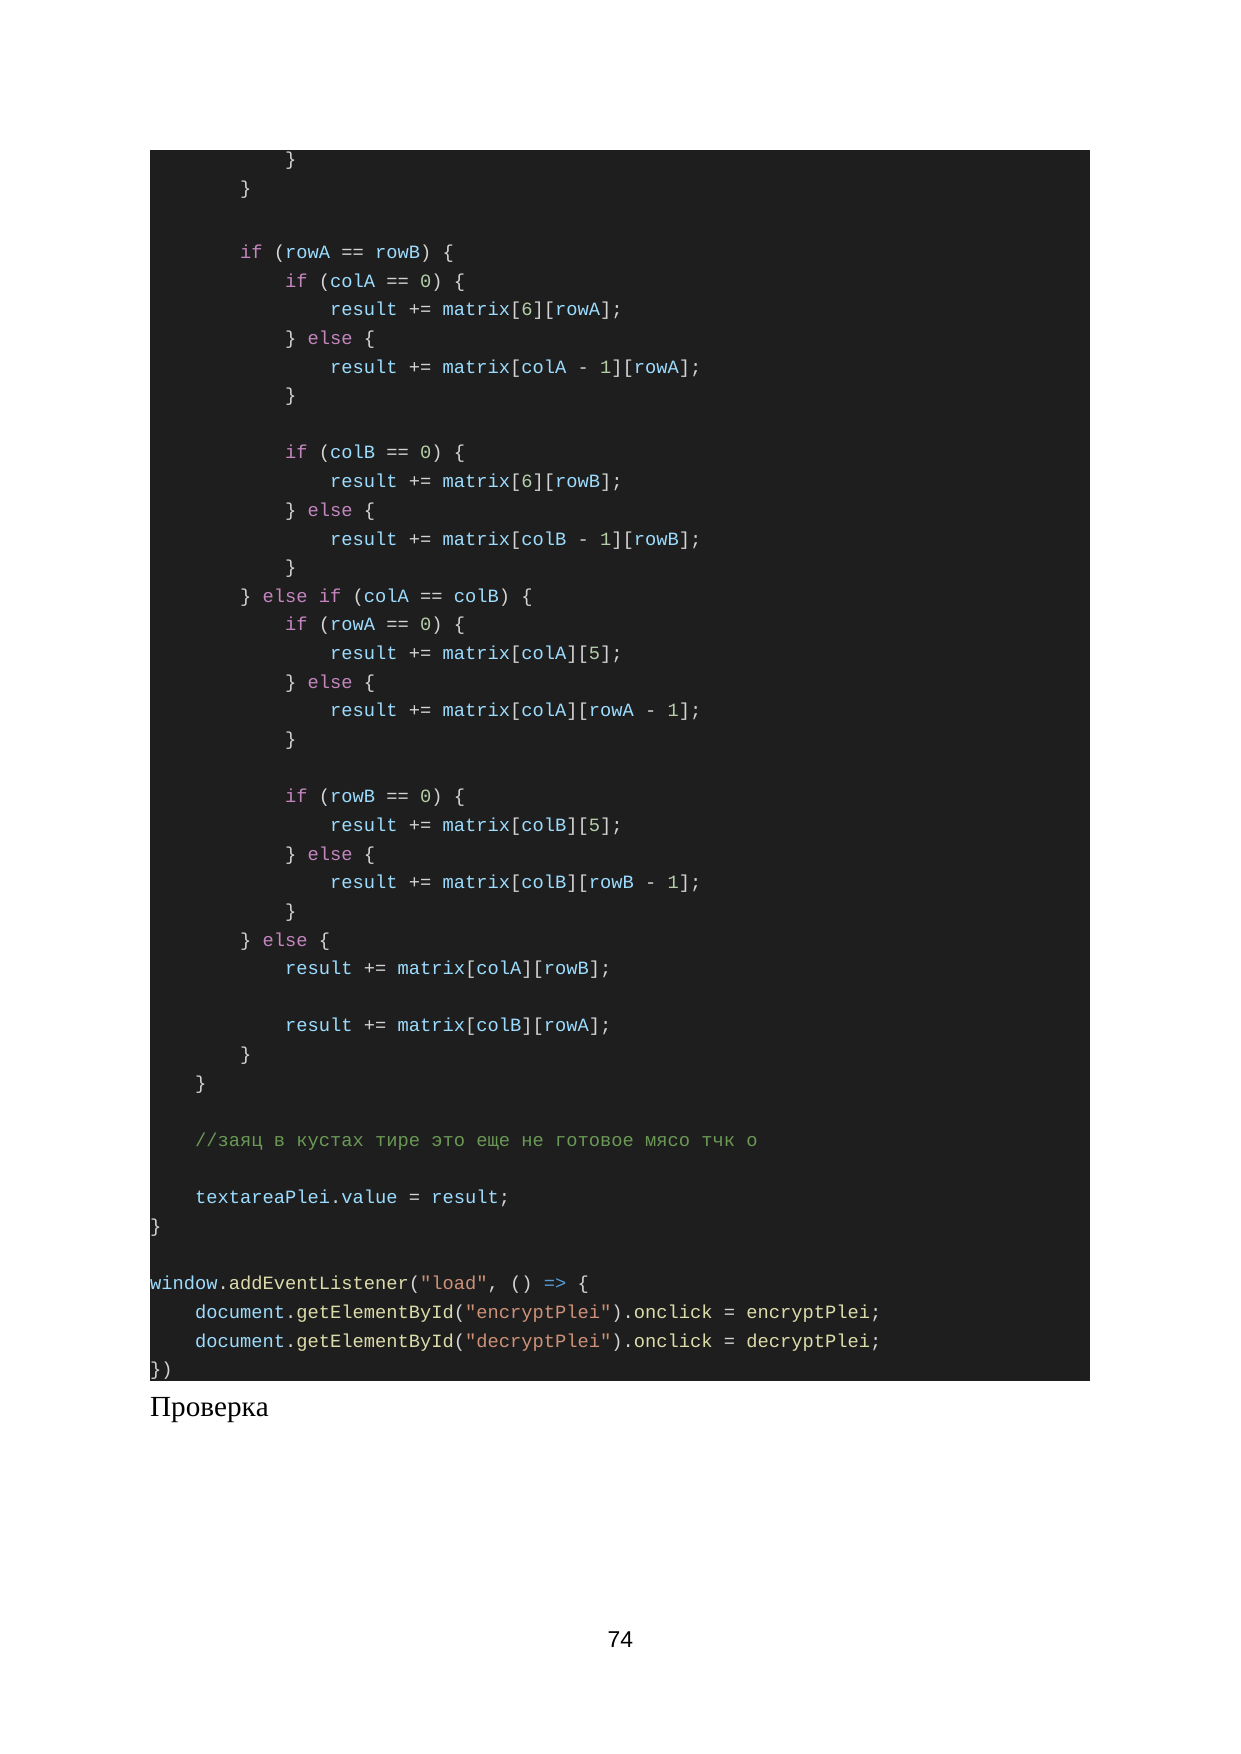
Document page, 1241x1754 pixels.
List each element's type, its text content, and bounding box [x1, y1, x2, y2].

text result += matrix[6][rowB]; [150, 472, 1090, 493]
text } else { [150, 844, 1090, 866]
text result += matrix[colB][rowB - 1]; [150, 873, 1090, 894]
text result += matrix[6][rowA]; [150, 300, 1090, 321]
text //заяц в кустах тире это еще не готовое мясо тчк о [150, 1131, 1090, 1152]
text if (colA == 0) { [150, 271, 1090, 293]
text result += matrix[colA - 1][rowA]; [150, 357, 1090, 379]
text }) [150, 1360, 1090, 1381]
text document.getElementById("decryptPlei").onclick = decryptPlei; [150, 1331, 1090, 1353]
text } else { [150, 329, 1090, 350]
text if (rowA == 0) { [150, 615, 1090, 636]
text } [150, 150, 1090, 171]
text if (rowA == rowB) { [150, 243, 1090, 264]
text result += matrix[colA][rowA - 1]; [150, 701, 1090, 722]
text } [150, 1073, 1090, 1095]
text } [150, 730, 1090, 751]
text result += matrix[colA][5]; [150, 644, 1090, 665]
text document.getElementById("encryptPlei").onclick = encryptPlei; [150, 1303, 1090, 1324]
text result += matrix[colB][rowA]; [150, 1016, 1090, 1037]
text } [150, 179, 1090, 200]
text if (rowB == 0) { [150, 787, 1090, 808]
text result += matrix[colB][5]; [150, 816, 1090, 837]
text result += matrix[colB - 1][rowB]; [150, 529, 1090, 551]
text } [150, 1045, 1090, 1066]
text } else { [150, 672, 1090, 694]
text } [150, 386, 1090, 407]
text Проверка [150, 1389, 1090, 1422]
text } else { [150, 930, 1090, 952]
text textareaPlei.value = result; [150, 1188, 1090, 1209]
text if (colB == 0) { [150, 443, 1090, 464]
text } else if (colA == colB) { [150, 587, 1090, 608]
text } [150, 1217, 1090, 1238]
text } [150, 902, 1090, 923]
text window.addEventListener("load", () => { [150, 1274, 1090, 1295]
text result += matrix[colA][rowB]; [150, 959, 1090, 980]
text } else { [150, 501, 1090, 522]
text } [150, 558, 1090, 579]
